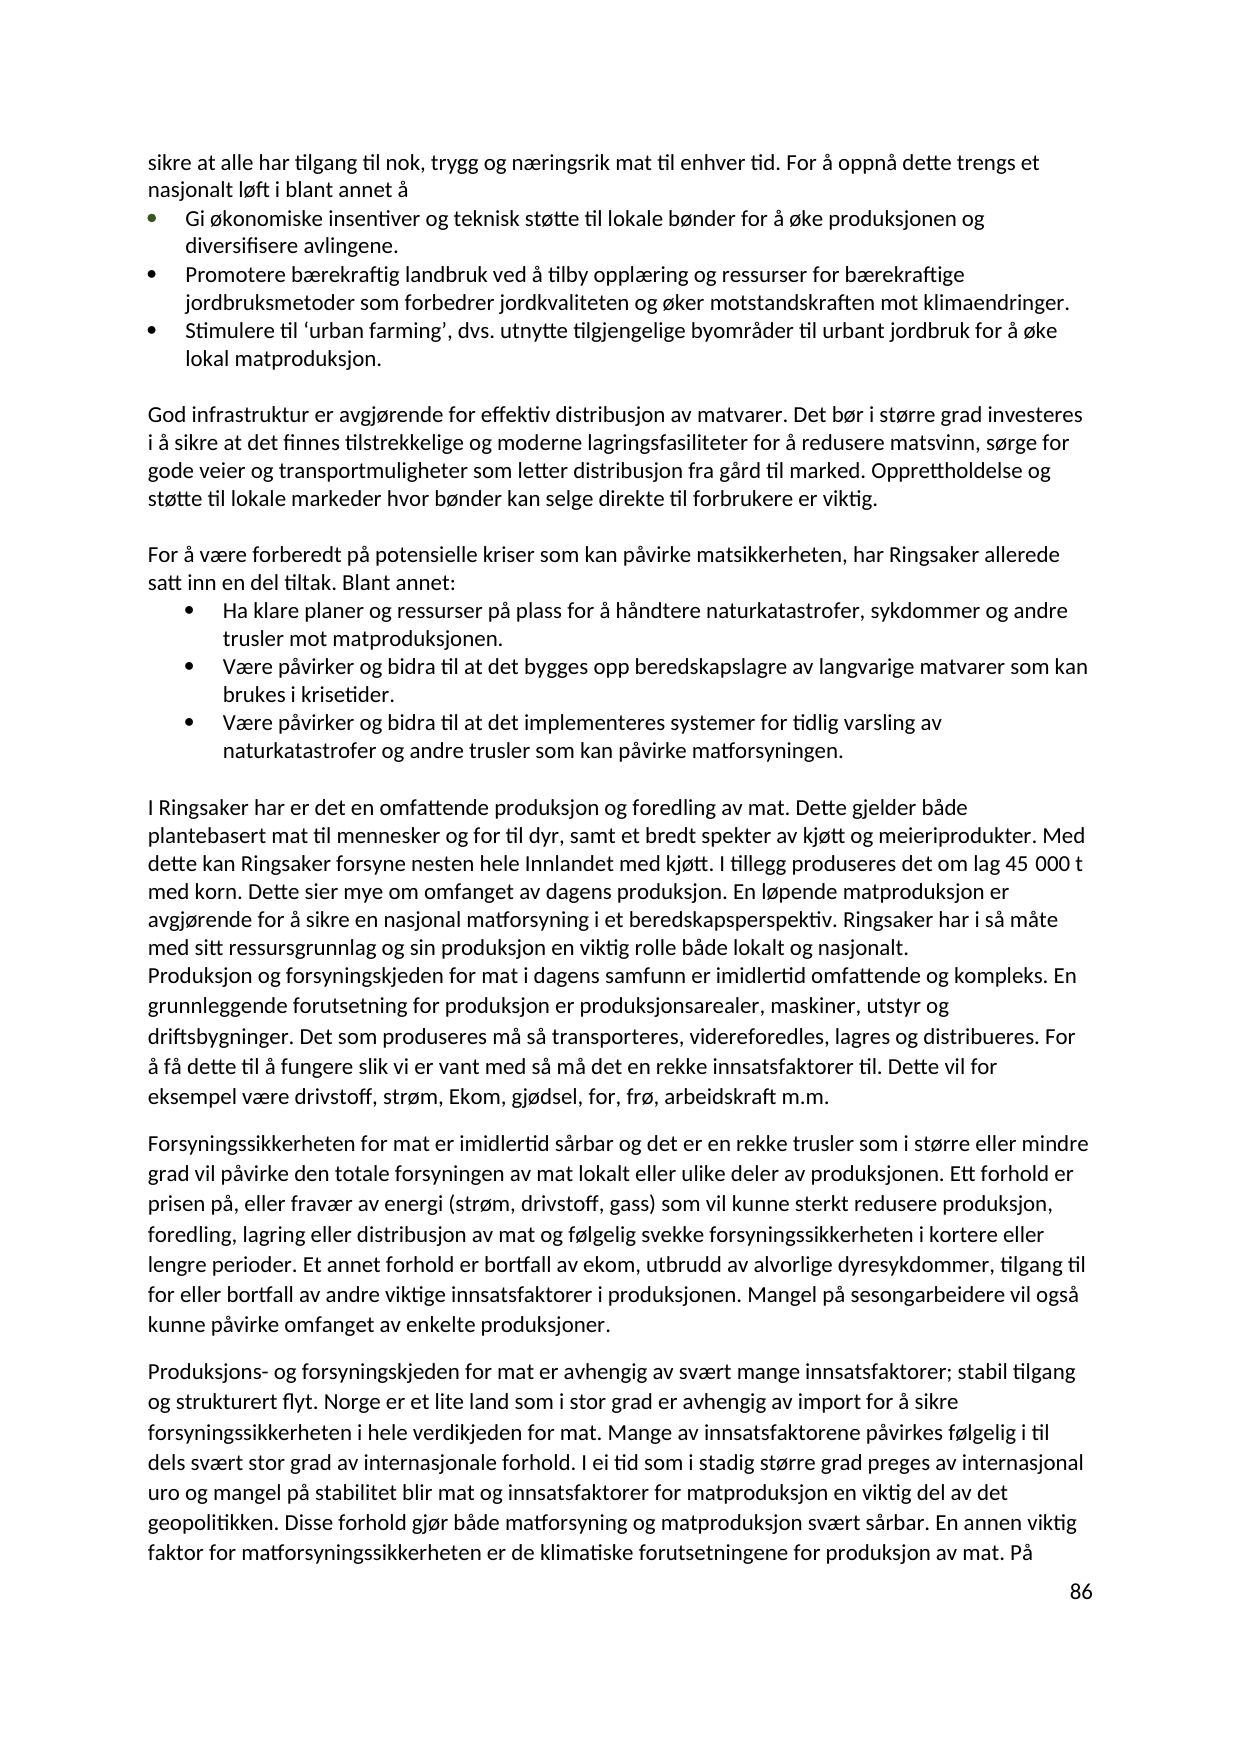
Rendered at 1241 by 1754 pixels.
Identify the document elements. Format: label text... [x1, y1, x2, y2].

list Ha klare planer og ressurser på plass for å håndtere naturkatastrofer, sykdommer og andre trusler mot matproduksjonen. [185, 596, 1093, 652]
list Stimulere til ‘urban farming’, dvs. utnytte tilgjengelige byområder til urbant jordbruk for å øke lokal matproduksjon. [148, 316, 1093, 372]
list Promotere bærekraftig landbruk ved å tilby opplæring og ressurser for bærekraftige jordbruksmetoder som forbedrer jordkvaliteten og øker motstandskraften mot klimaendringer. [148, 260, 1093, 316]
text Produksjon og forsyningskjeden for mat i dagens samfunn er imidlertid omfattende og kompleks. En grunnleggende forutsetning for produksjon er produksjonsarealer, maskiner, utstyr og driftsbygninger. Det som produseres må så transporteres, videreforedles, lagres og distribueres. For å få dette til å fungere slik vi er vant med så må det en rekke innsatsfaktorer til. Dette vil for eksempel være drivstoff, strøm, Ekom, gjødsel, for, frø, arbeidskraft m.m. [148, 961, 1093, 1110]
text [148, 148, 1093, 204]
text For å være forberedt på potensielle kriser som kan påvirke matsikkerheten, har Ringsaker allerede satt inn en del tiltak. Blant annet: [148, 540, 1093, 596]
list Gi økonomiske insentiver og teknisk støtte til lokale bønder for å øke produksjonen og diversifisere avlingene. [148, 204, 1093, 260]
text God infrastruktur er avgjørende for effektiv distribusjon av matvarer. Det bør i større grad investeres i å sikre at det finnes tilstrekkelige og moderne lagringsfasiliteter for å redusere matsvinn, sørge for gode veier og transportmuligheter som letter distribusjon fra gård til marked. Opprettholdelse og støtte til lokale markeder hvor bønder kan selge direkte til forbrukere er viktig. [148, 400, 1093, 512]
list Være påvirker og bidra til at det bygges opp beredskapslagre av langvarige matvarer som kan brukes i krisetider. [185, 652, 1093, 708]
text Forsyningssikkerheten for mat er imidlertid sårbar og det er en rekke trusler som i større eller mindre grad vil påvirke den totale forsyningen av mat lokalt eller ulike deler av produksjonen. Ett forhold er prisen på, eller fravær av energi (strøm, drivstoff, gass) som vil kunne sterkt redusere produksjon, foredling, lagring eller distribusjon av mat og følgelig svekke forsyningssikkerheten i kortere eller lengre perioder. Et annet forhold er bortfall av ekom, utbrudd av alvorlige dyresykdommer, tilgang til for eller bortfall av andre viktige innsatsfaktorer i produksjonen. Mangel på sesongarbeidere vil også kunne påvirke omfanget av enkelte produksjoner. [148, 1129, 1093, 1338]
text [148, 1357, 1093, 1566]
list Være påvirker og bidra til at det implementeres systemer for tidlig varsling av naturkatastrofer og andre trusler som kan påvirke matforsyningen. [185, 708, 1093, 764]
text I Ringsaker har er det en omfattende produksjon og foredling av mat. Dette gjelder både plantebasert mat til mennesker og for til dyr, samt et bredt spekter av kjøtt og meieriprodukter. Med dette kan Ringsaker forsyne nesten hele Innlandet med kjøtt. I tillegg produseres det om lag 45 000 t med korn. Dette sier mye om omfanget av dagens produksjon. En løpende matproduksjon er avgjørende for å sikre en nasjonal matforsyning i et beredskapsperspektiv. Ringsaker har i så måte med sitt ressursgrunnlag og sin produksjon en viktig rolle både lokalt og nasjonalt. [148, 793, 1093, 961]
